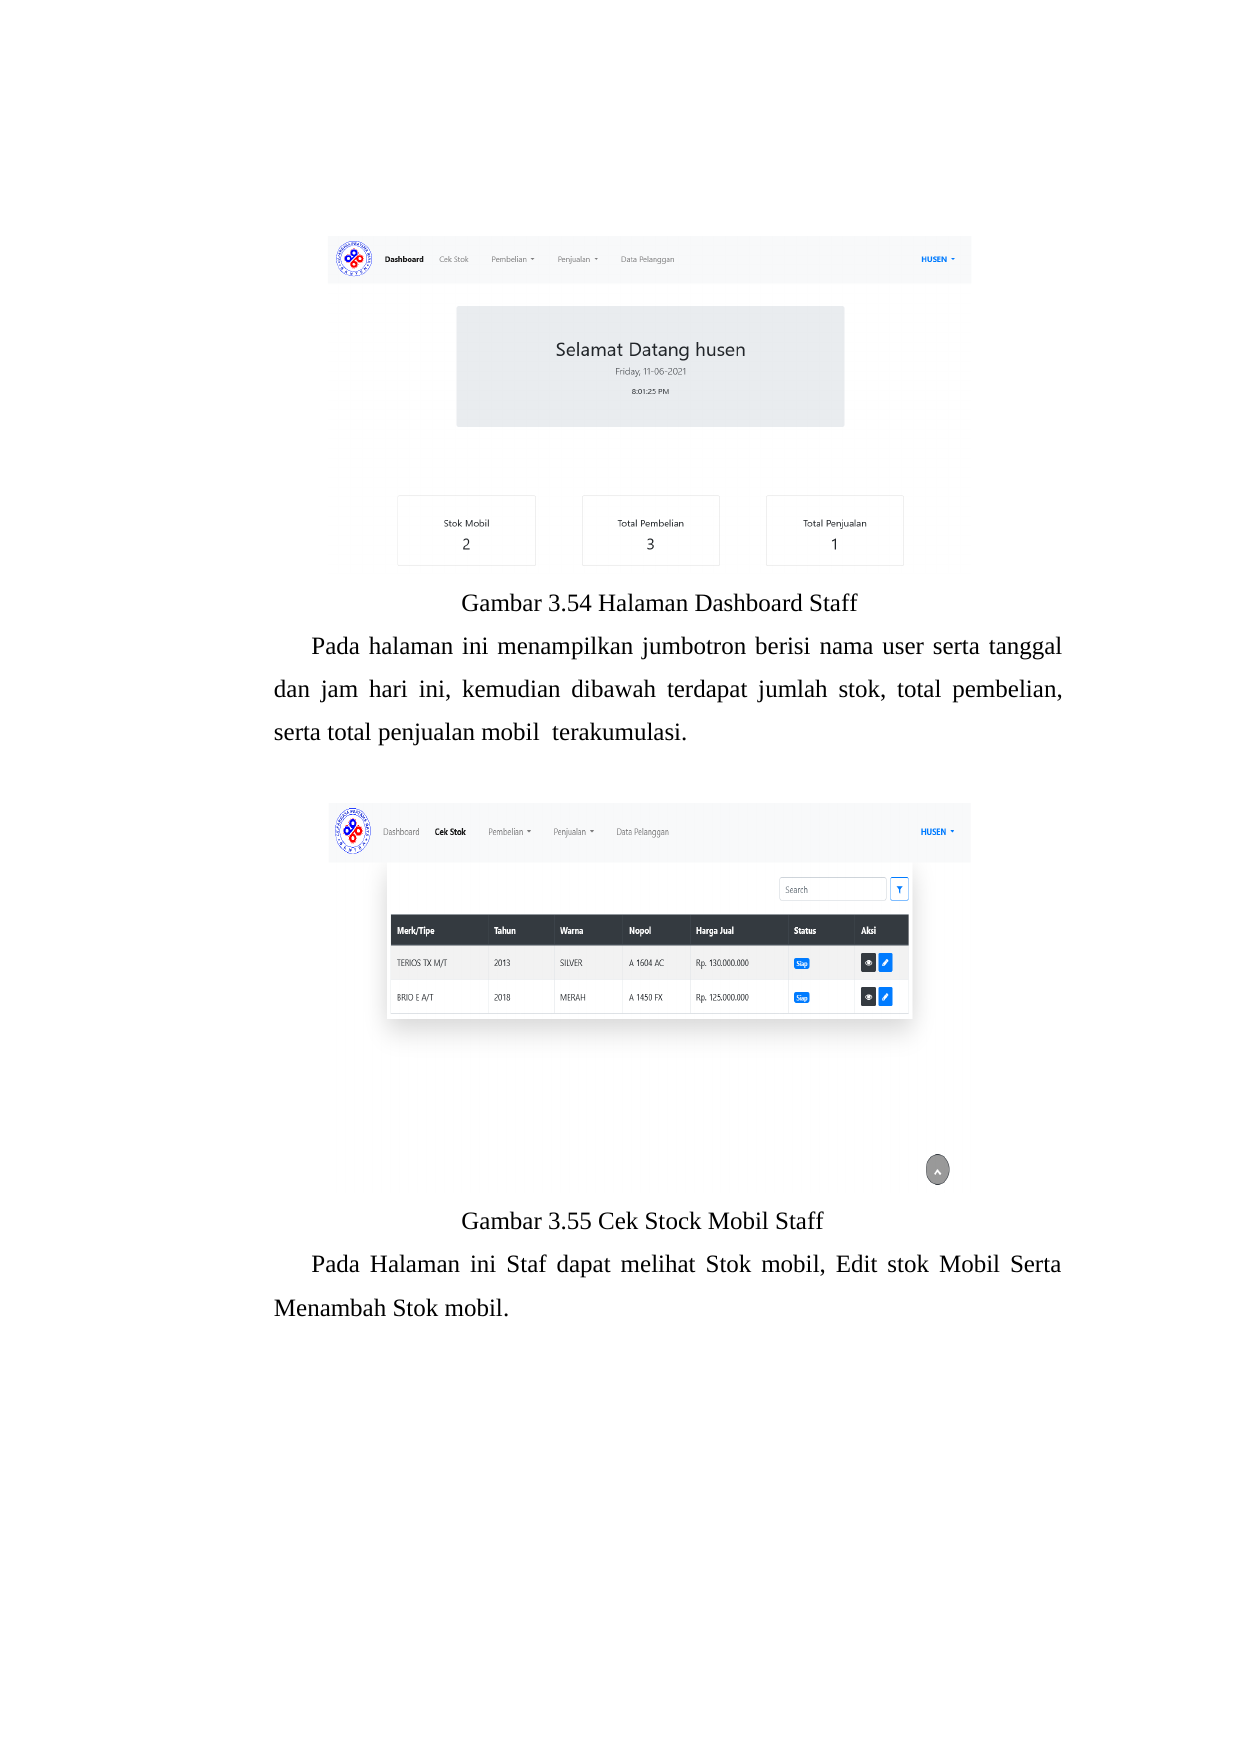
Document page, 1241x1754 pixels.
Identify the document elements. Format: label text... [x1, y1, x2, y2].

picture [328, 803, 971, 1193]
text Pada Halaman ini Staf dapat melihat Stok mobil, Edit stok Mobil Serta Menambah Stok mobil. [274, 1249, 1063, 1321]
picture [327, 236, 972, 574]
text Gambar 3.54 Halaman Dashboard Staff [236, 588, 1063, 616]
text Gambar 3.55 Cek Stock Mobil Staff [236, 1206, 1063, 1235]
text Pada halaman ini menampilkan jumbotron berisi nama user serta tanggal dan jam hari ini, kemudian dibawah terdapat jumlah stok, total pembelian, serta total penjualan mobil terakumulasi. [274, 631, 1063, 746]
